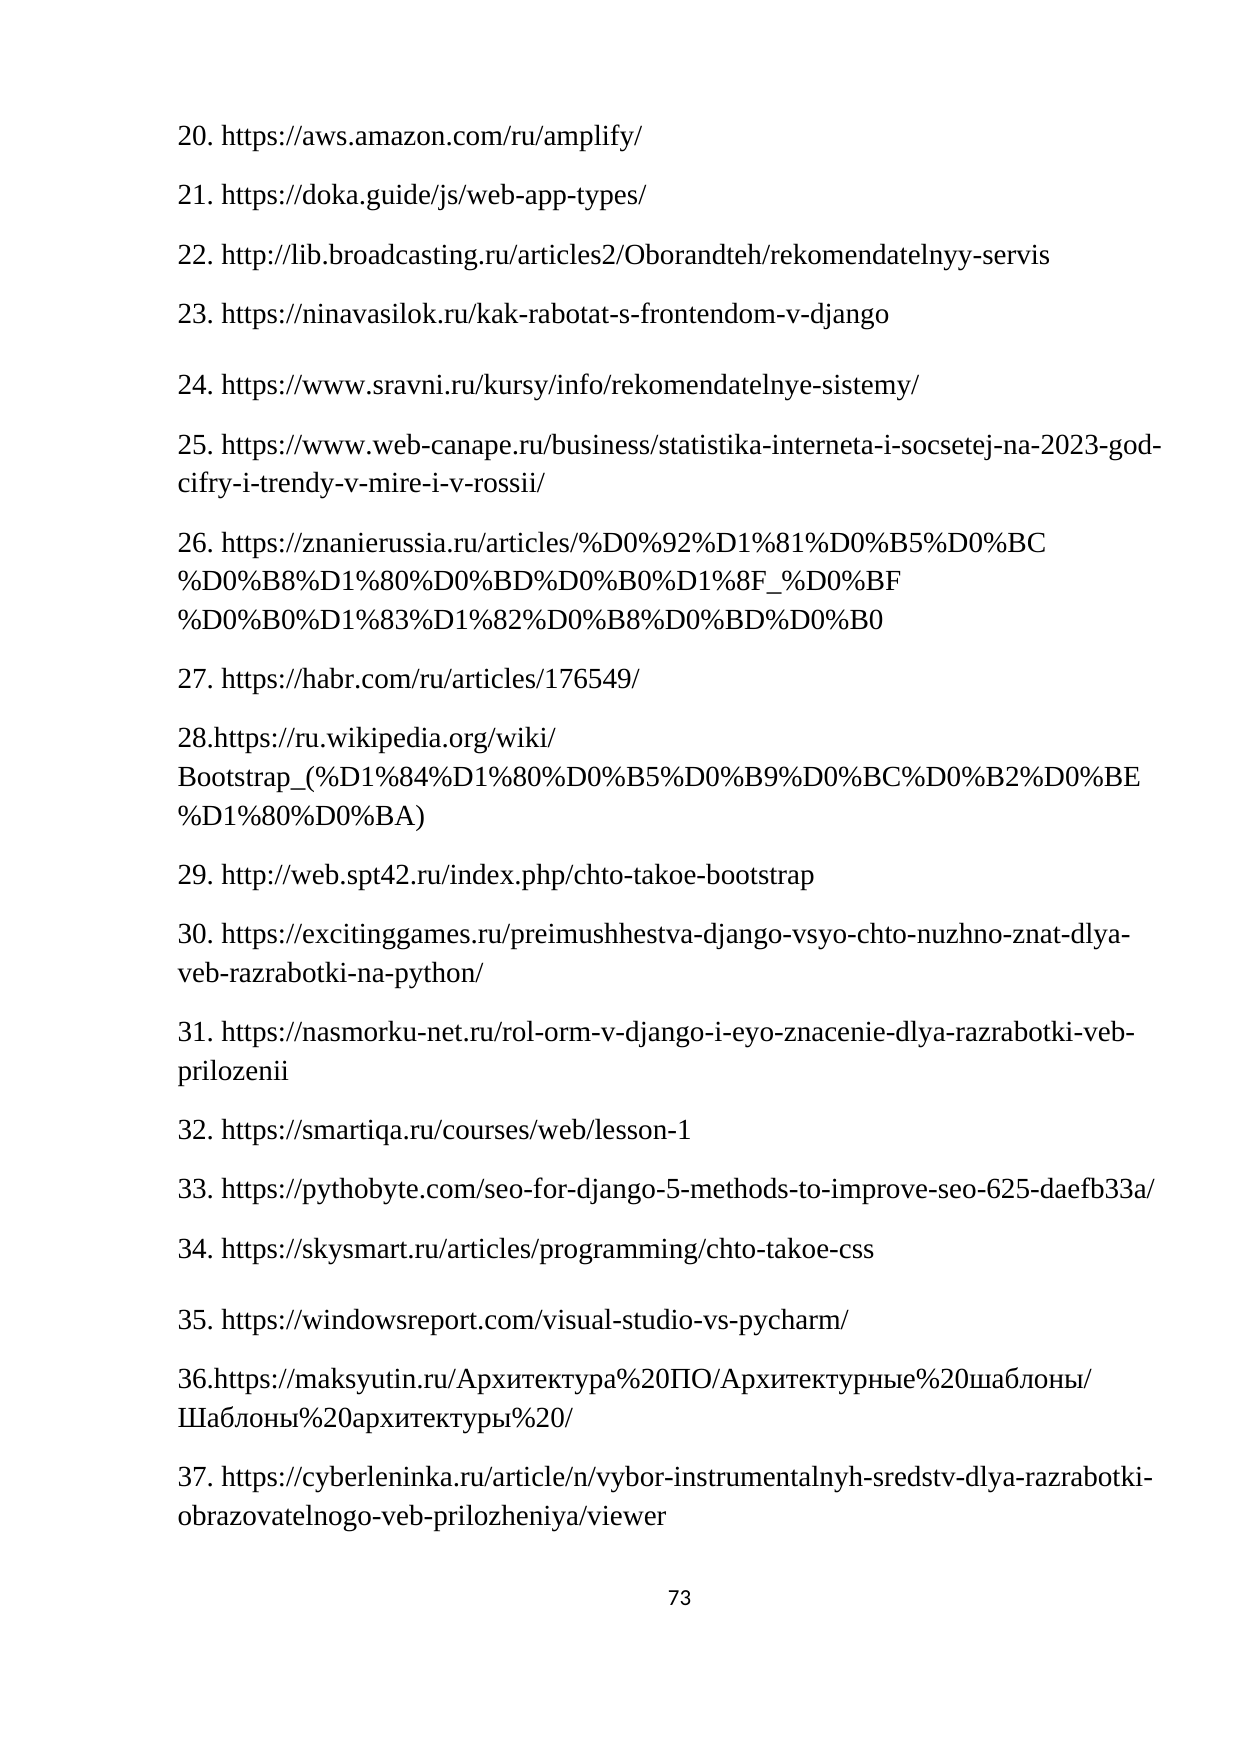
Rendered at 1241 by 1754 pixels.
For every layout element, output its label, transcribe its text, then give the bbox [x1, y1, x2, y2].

text 30. https://excitinggames.ru/preimushhestva-django-vsyo-chto-nuzhno-znat-dlya-veb-razrabotki-na-python/ [177, 916, 1181, 988]
text 27. https://habr.com/ru/articles/176549/ [177, 661, 1181, 695]
text 24. https://www.sravni.ru/kursy/info/rekomendatelnye-sistemy/ [177, 367, 1181, 401]
text 35. https://windowsreport.com/visual-studio-vs-pycharm/ [177, 1302, 1181, 1336]
text 26. https://znanierussia.ru/articles/%D0%92%D1%81%D0%B5%D0%BC%D0%B8%D1%80%D0%BD%D0%B0%D1%8F_%D0%BF%D0%B0%D1%83%D1%82%D0%B8%D0%BD%D0%B0 [177, 525, 1181, 635]
text 20. https://aws.amazon.com/ru/amplify/ [177, 118, 1181, 152]
text 22. http://lib.broadcasting.ru/articles2/Oborandteh/rekomendatelnyy-servis [177, 237, 1181, 270]
text 21. https://doka.guide/js/web-app-types/ [177, 177, 1181, 211]
text 34. https://skysmart.ru/articles/programming/chto-takoe-css [177, 1231, 1181, 1264]
text 33. https://pythobyte.com/seo-for-django-5-methods-to-improve-seo-625-daefb33a/ [177, 1172, 1181, 1205]
text 37. https://cyberleninka.ru/article/n/vybor-instrumentalnyh-sredstv-dlya-razrabotki-obrazovatelnogo-veb-prilozheniya/viewer [177, 1459, 1181, 1531]
text 32. https://smartiqa.ru/courses/web/lesson-1 [177, 1112, 1181, 1146]
text 23. https://ninavasilok.ru/kak-rabotat-s-frontendom-v-django [177, 296, 1181, 330]
text 28.https://ru.wikipedia.org/wiki/Bootstrap_(%D1%84%D1%80%D0%B5%D0%B9%D0%BC%D0%B2%D0%BE%D1%80%D0%BA) [177, 721, 1181, 831]
text 25. https://www.web-canape.ru/business/statistika-interneta-i-socsetej-na-2023-god-cifry-i-trendy-v-mire-i-v-rossii/ [177, 427, 1181, 499]
text 36.https://maksyutin.ru/Архитектура%20ПО/Архитектурные%20шаблоны/Шаблоны%20архитектуры%20/ [177, 1361, 1181, 1433]
text 31. https://nasmorku-net.ru/rol-orm-v-django-i-eyo-znacenie-dlya-razrabotki-veb-prilozenii [177, 1014, 1181, 1086]
text 29. http://web.spt42.ru/index.php/chto-takoe-bootstrap [177, 857, 1181, 891]
